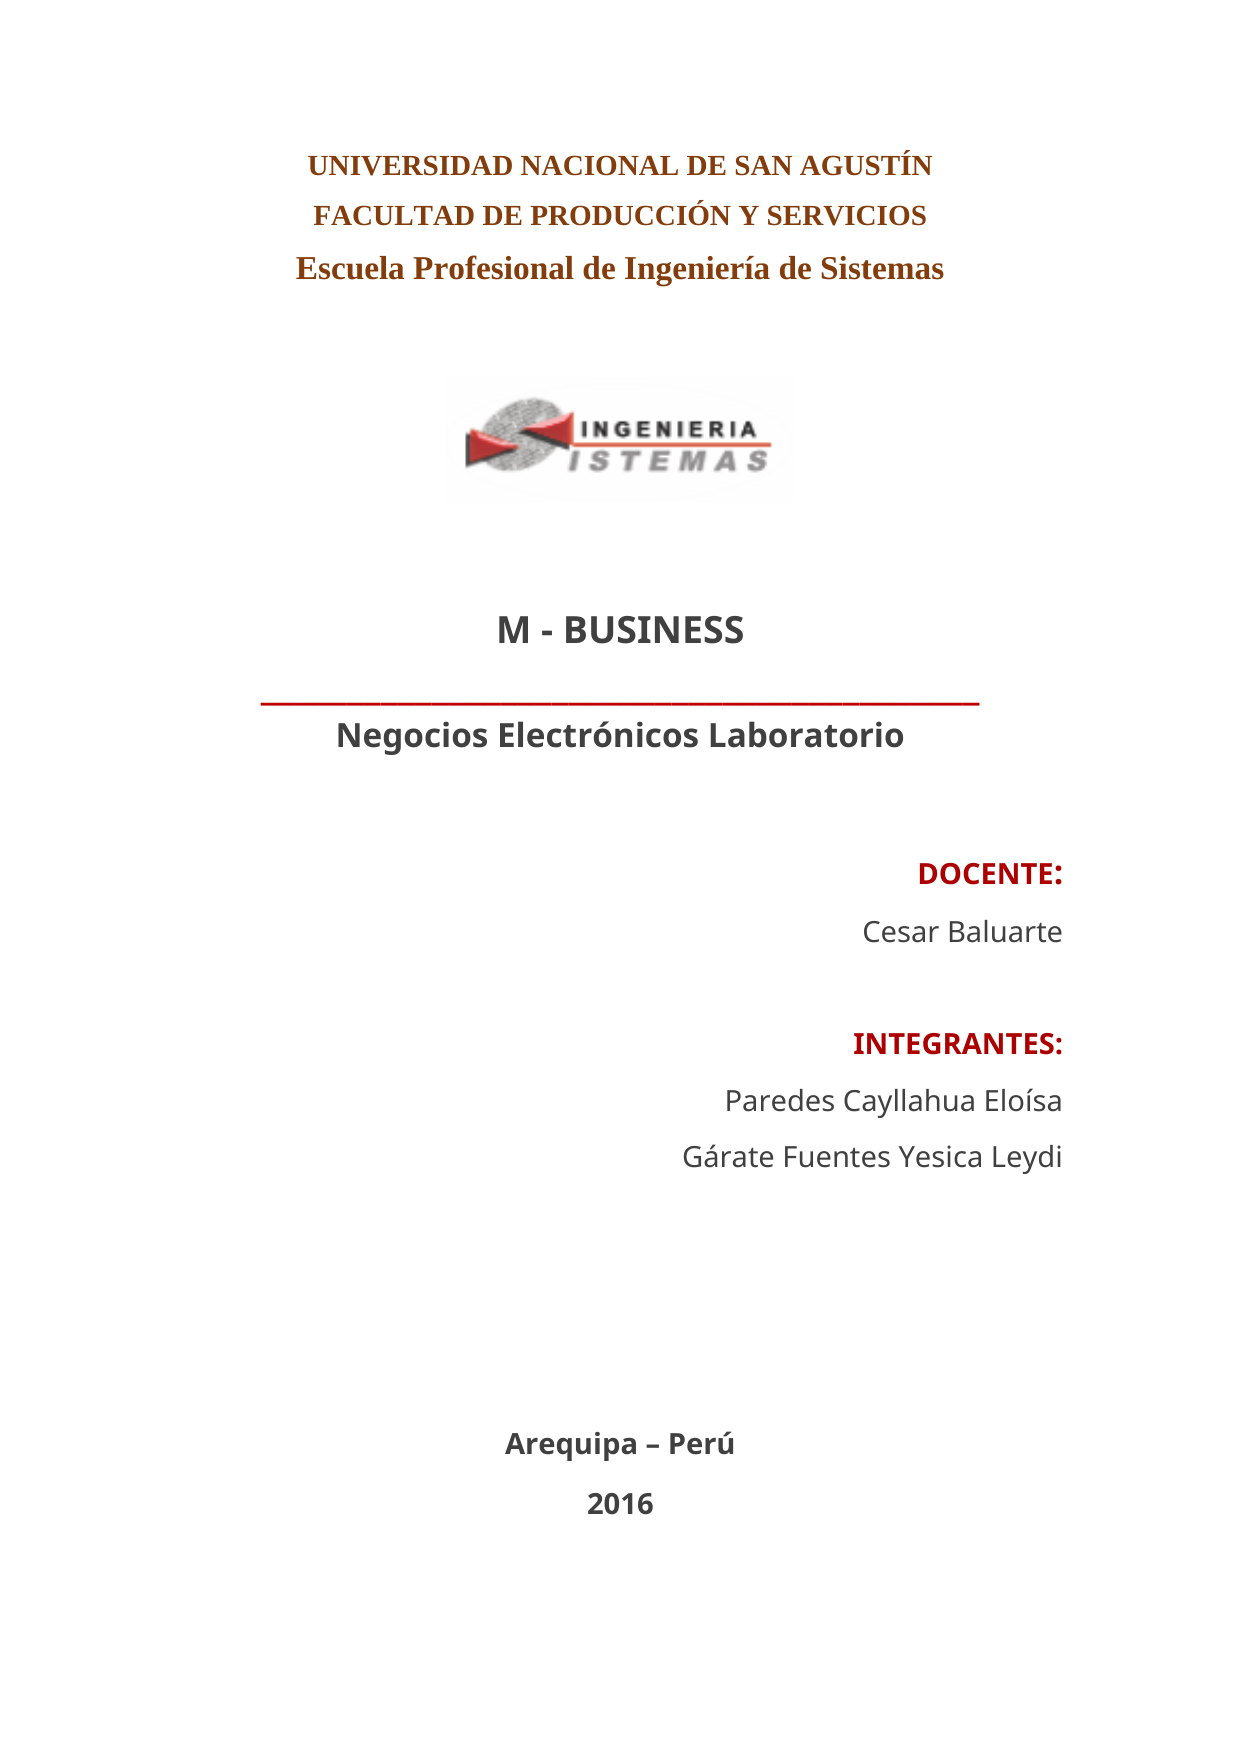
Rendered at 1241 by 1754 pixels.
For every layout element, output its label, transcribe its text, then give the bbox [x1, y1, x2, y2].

text FACULTAD DE PRODUCCIÓN Y SERVICIOS [177, 198, 1063, 231]
text Paredes Cayllahua Eloísa [177, 1080, 1063, 1119]
text DOCENTE: [177, 849, 1063, 894]
text Cesar Baluarte [177, 911, 1063, 951]
text UNIVERSIDAD NACIONAL DE SAN AGUSTÍN [177, 148, 1063, 181]
text Negocios Electrónicos Laboratorio [177, 711, 1063, 757]
text INTEGRANTES: [177, 1023, 1063, 1063]
picture [446, 375, 795, 505]
text Gárate Fuentes Yesica Leydi [177, 1136, 1063, 1176]
text Escuela Profesional de Ingeniería de Sistemas [177, 248, 1063, 286]
text 2016 [177, 1483, 1063, 1523]
text M - BUSINESS __________________________________________ [177, 603, 1063, 711]
text Arequipa – Perú [177, 1423, 1063, 1463]
